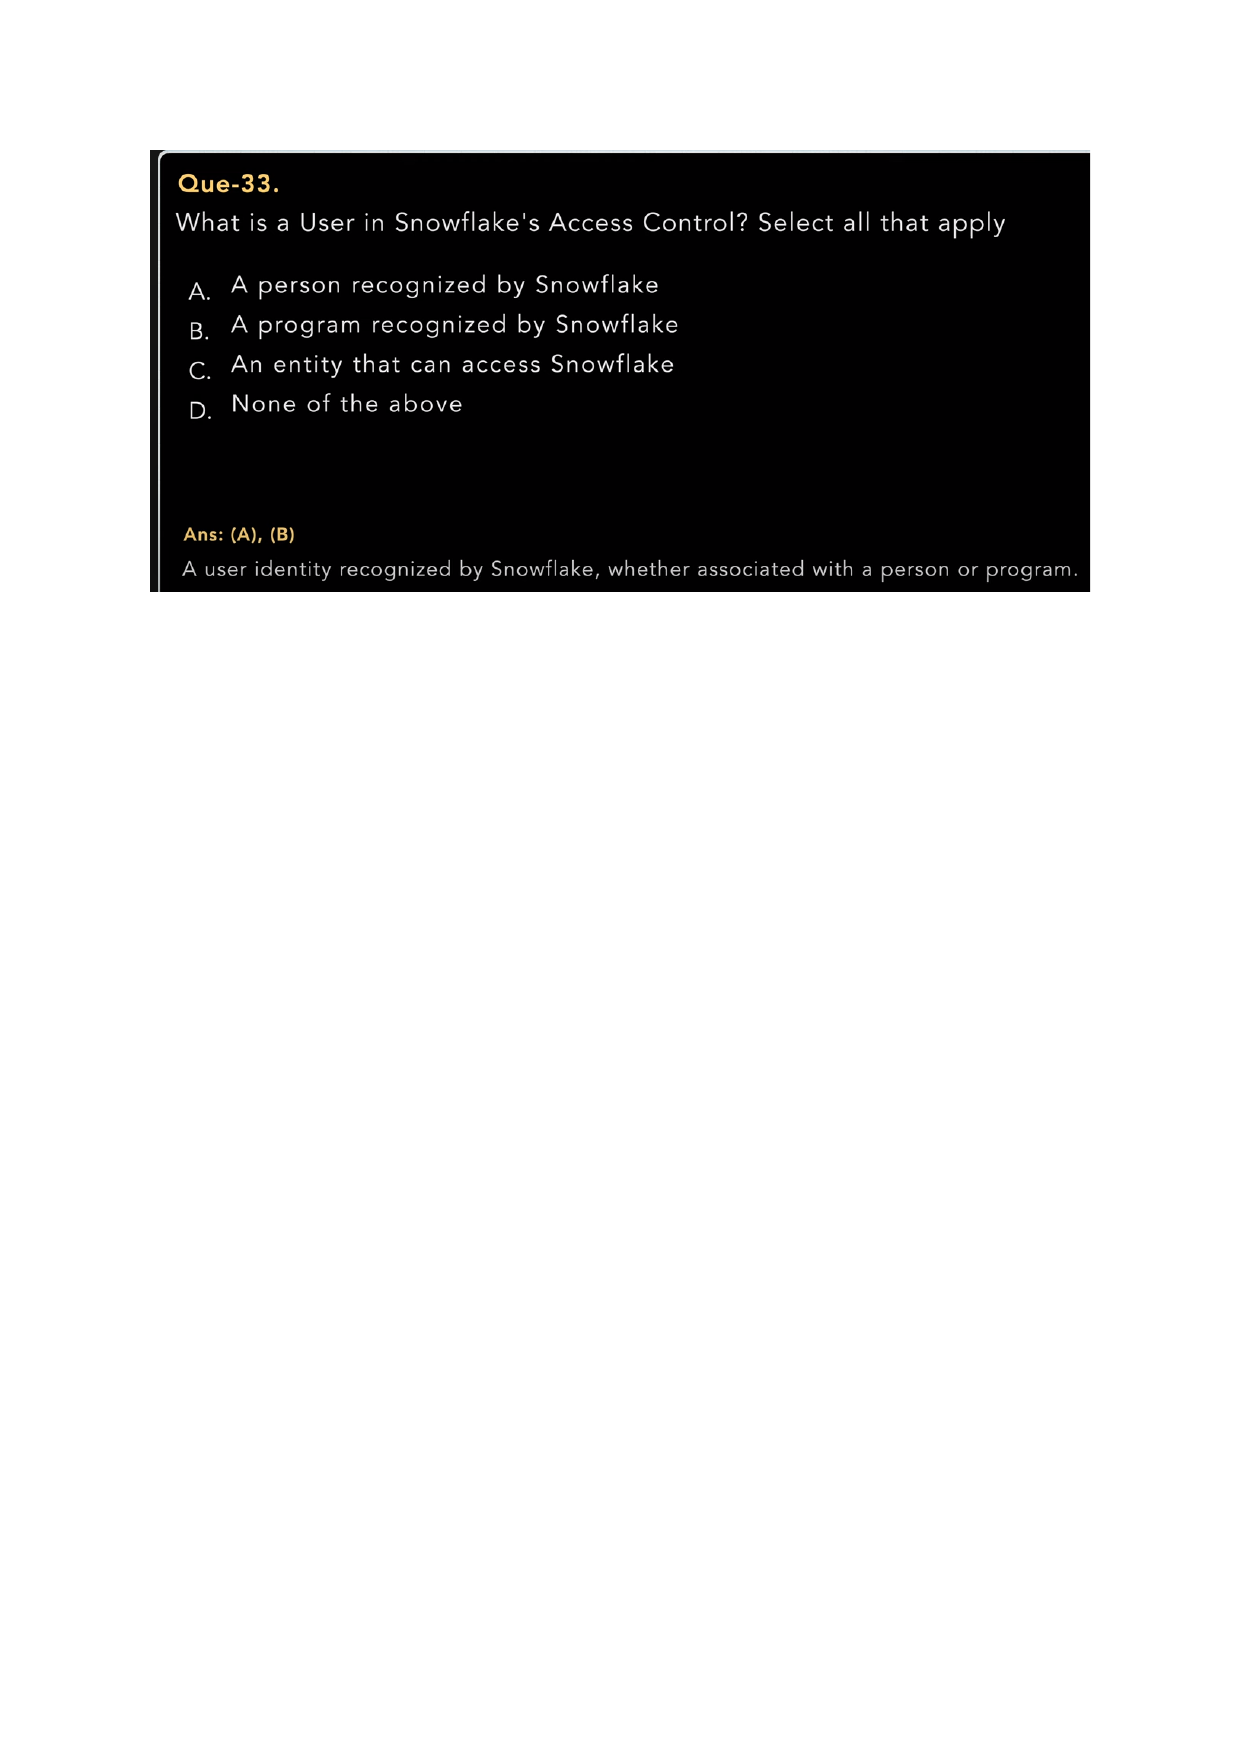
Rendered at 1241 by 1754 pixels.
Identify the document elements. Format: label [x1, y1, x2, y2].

picture [150, 150, 1091, 592]
